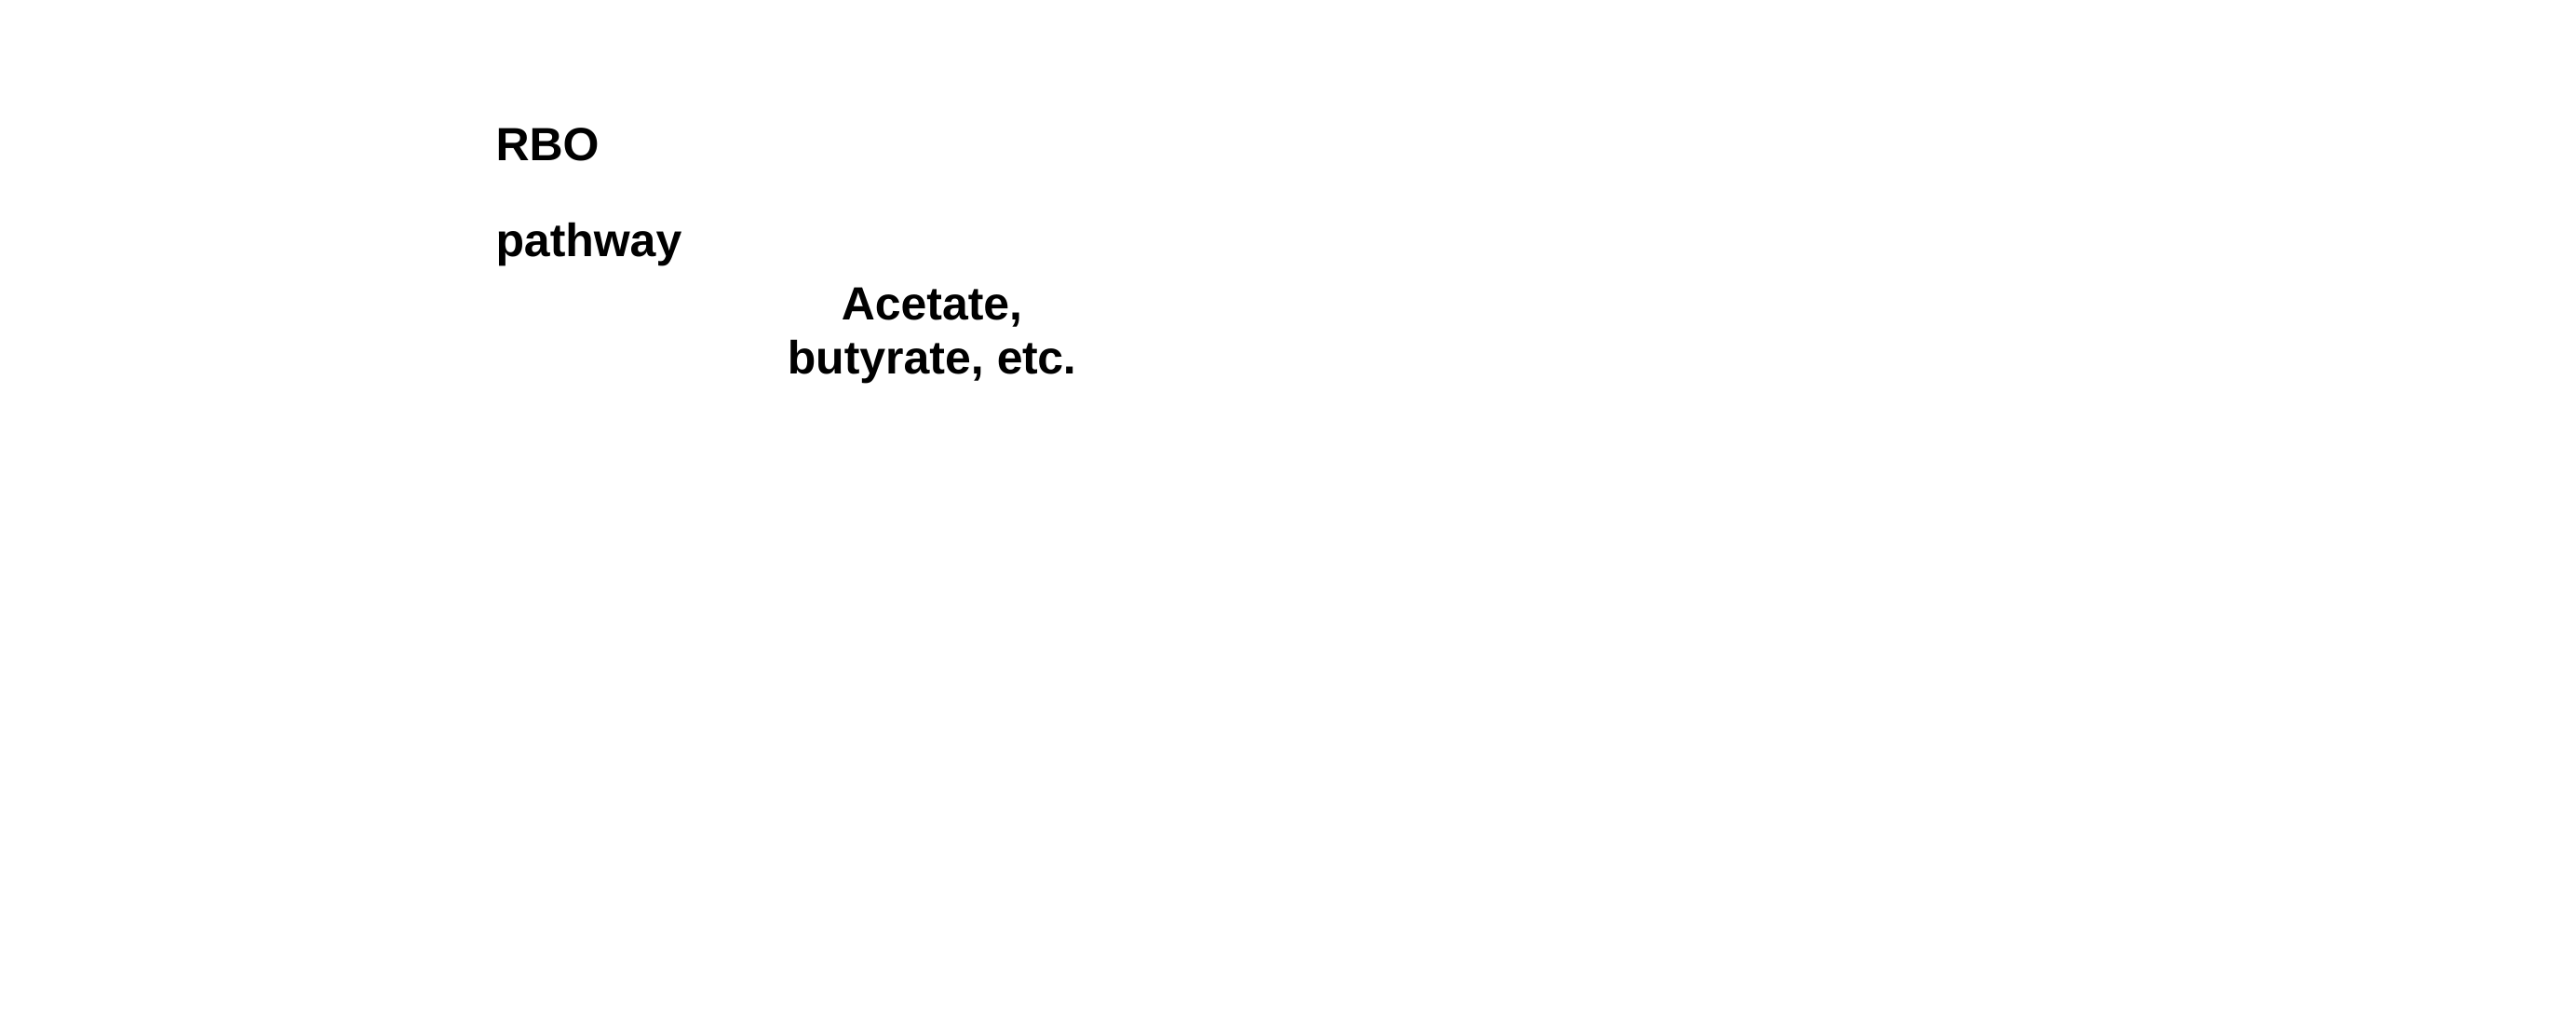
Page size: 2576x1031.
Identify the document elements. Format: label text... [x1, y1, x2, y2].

text FAB pathway RBO pathway [495, 116, 733, 266]
text Acetate, butyrate, etc. [757, 277, 1106, 384]
